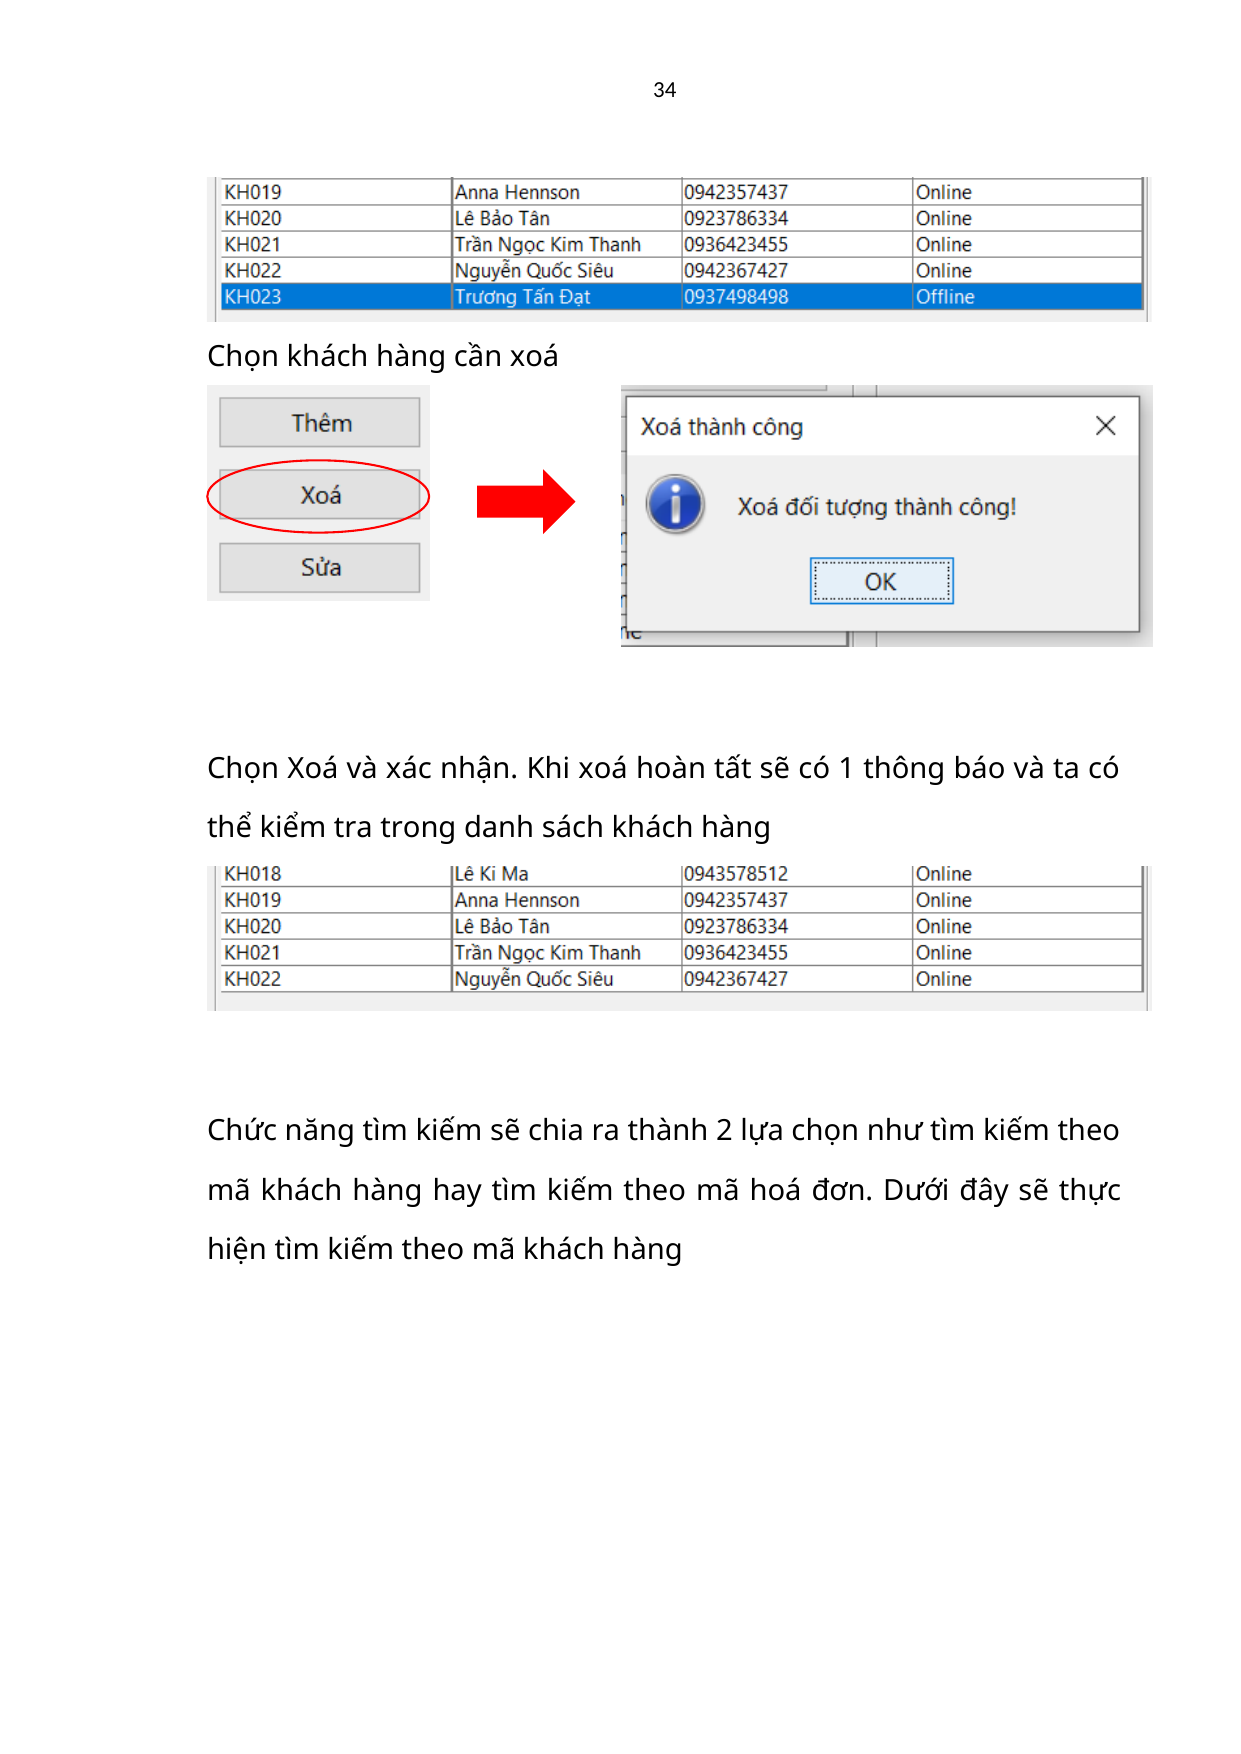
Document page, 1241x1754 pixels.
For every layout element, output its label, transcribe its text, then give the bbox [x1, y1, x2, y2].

text Chức năng tìm kiếm sẽ chia ra thành 2 lựa chọn như tìm kiếm theo mã khách hàng hay tìm kiếm theo mã hoá đơn. Dưới đây sẽ thực hiện tìm kiếm theo mã khách hàng [207, 1110, 1122, 1268]
text Chọn khách hàng cần xoá [207, 336, 1122, 375]
picture [207, 866, 1152, 1011]
picture [207, 385, 430, 490]
picture [207, 502, 430, 601]
picture [209, 462, 427, 531]
text Chọn Xoá và xác nhận. Khi xoá hoàn tất sẽ có 1 thông báo và ta có thể kiểm tra trong danh sách khách hàng [207, 747, 1122, 846]
picture [621, 385, 1153, 647]
picture [206, 177, 1152, 322]
